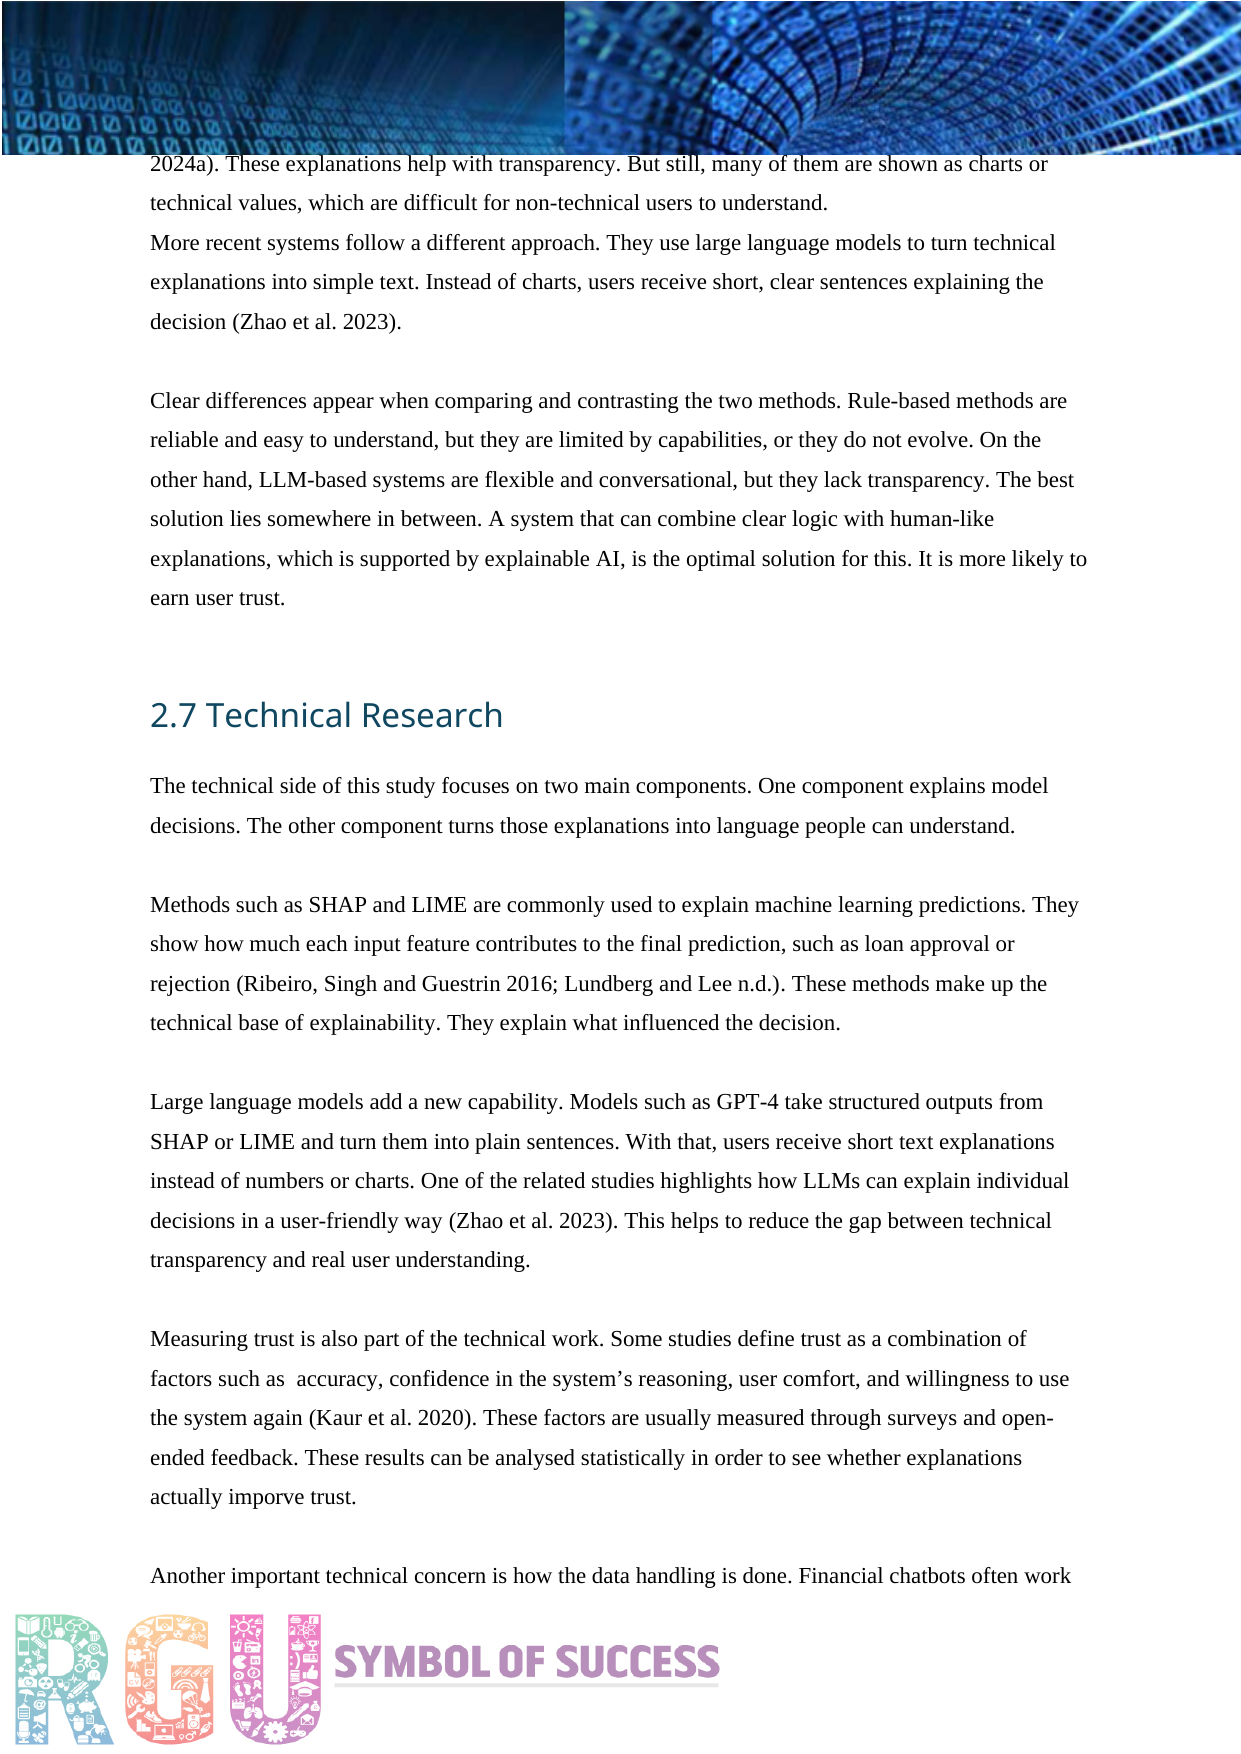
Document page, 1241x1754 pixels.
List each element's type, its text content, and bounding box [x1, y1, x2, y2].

picture [2, 1, 1241, 155]
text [150, 1523, 1090, 1588]
text More recent systems follow a different approach. They use large language models to turn technical explanations into simple text. Instead of charts, users receive short, clear sentences explaining the decision (Zhao et al. 2023). [150, 229, 1090, 334]
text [150, 150, 1090, 216]
text The technical side of this study focuses on two main components. One component explains model decisions. The other component turns those explanations into language people can understand. [150, 772, 1090, 838]
subtitle 2.7 Technical Research [150, 692, 1090, 737]
text Methods such as SHAP and LIME are commonly used to explain machine learning predictions. They show how much each input feature contributes to the final prediction, such as loan approval or rejection (Ribeiro, Singh and Guestrin 2016; Lundberg and Lee n.d.). These methods make up the technical base of explainability. They explain what influenced the decision. [150, 891, 1090, 1036]
text Measuring trust is also part of the technical work. Some studies define trust as a combination of factors such as accuracy, confidence in the system’s reasoning, user comfort, and willingness to use the system again (Kaur et al. 2020). These factors are usually measured through surveys and open-ended feedback. These results can be analysed statistically in order to see whether explanations actually imporve trust. [150, 1286, 1090, 1509]
subtitle Trust survey storage [1, 1603, 733, 1754]
text Large language models add a new capability. Models such as GPT-4 take structured outputs from SHAP or LIME and turn them into plain sentences. With that, users receive short text explanations instead of numbers or charts. One of the related studies highlights how LLMs can explain individual decisions in a user-friendly way (Zhao et al. 2023). This helps to reduce the gap between technical transparency and real user understanding. [150, 1088, 1090, 1273]
text Clear differences appear when comparing and contrasting the two methods. Rule-based methods are reliable and easy to understand, but they are limited by capabilities, or they do not evolve. On the other hand, LLM-based systems are flexible and conversational, but they lack transparency. The best solution lies somewhere in between. A system that can combine clear logic with human-like explanations, which is supported by explainable AI, is the optimal solution for this. It is more likely to earn user trust. [150, 387, 1090, 611]
